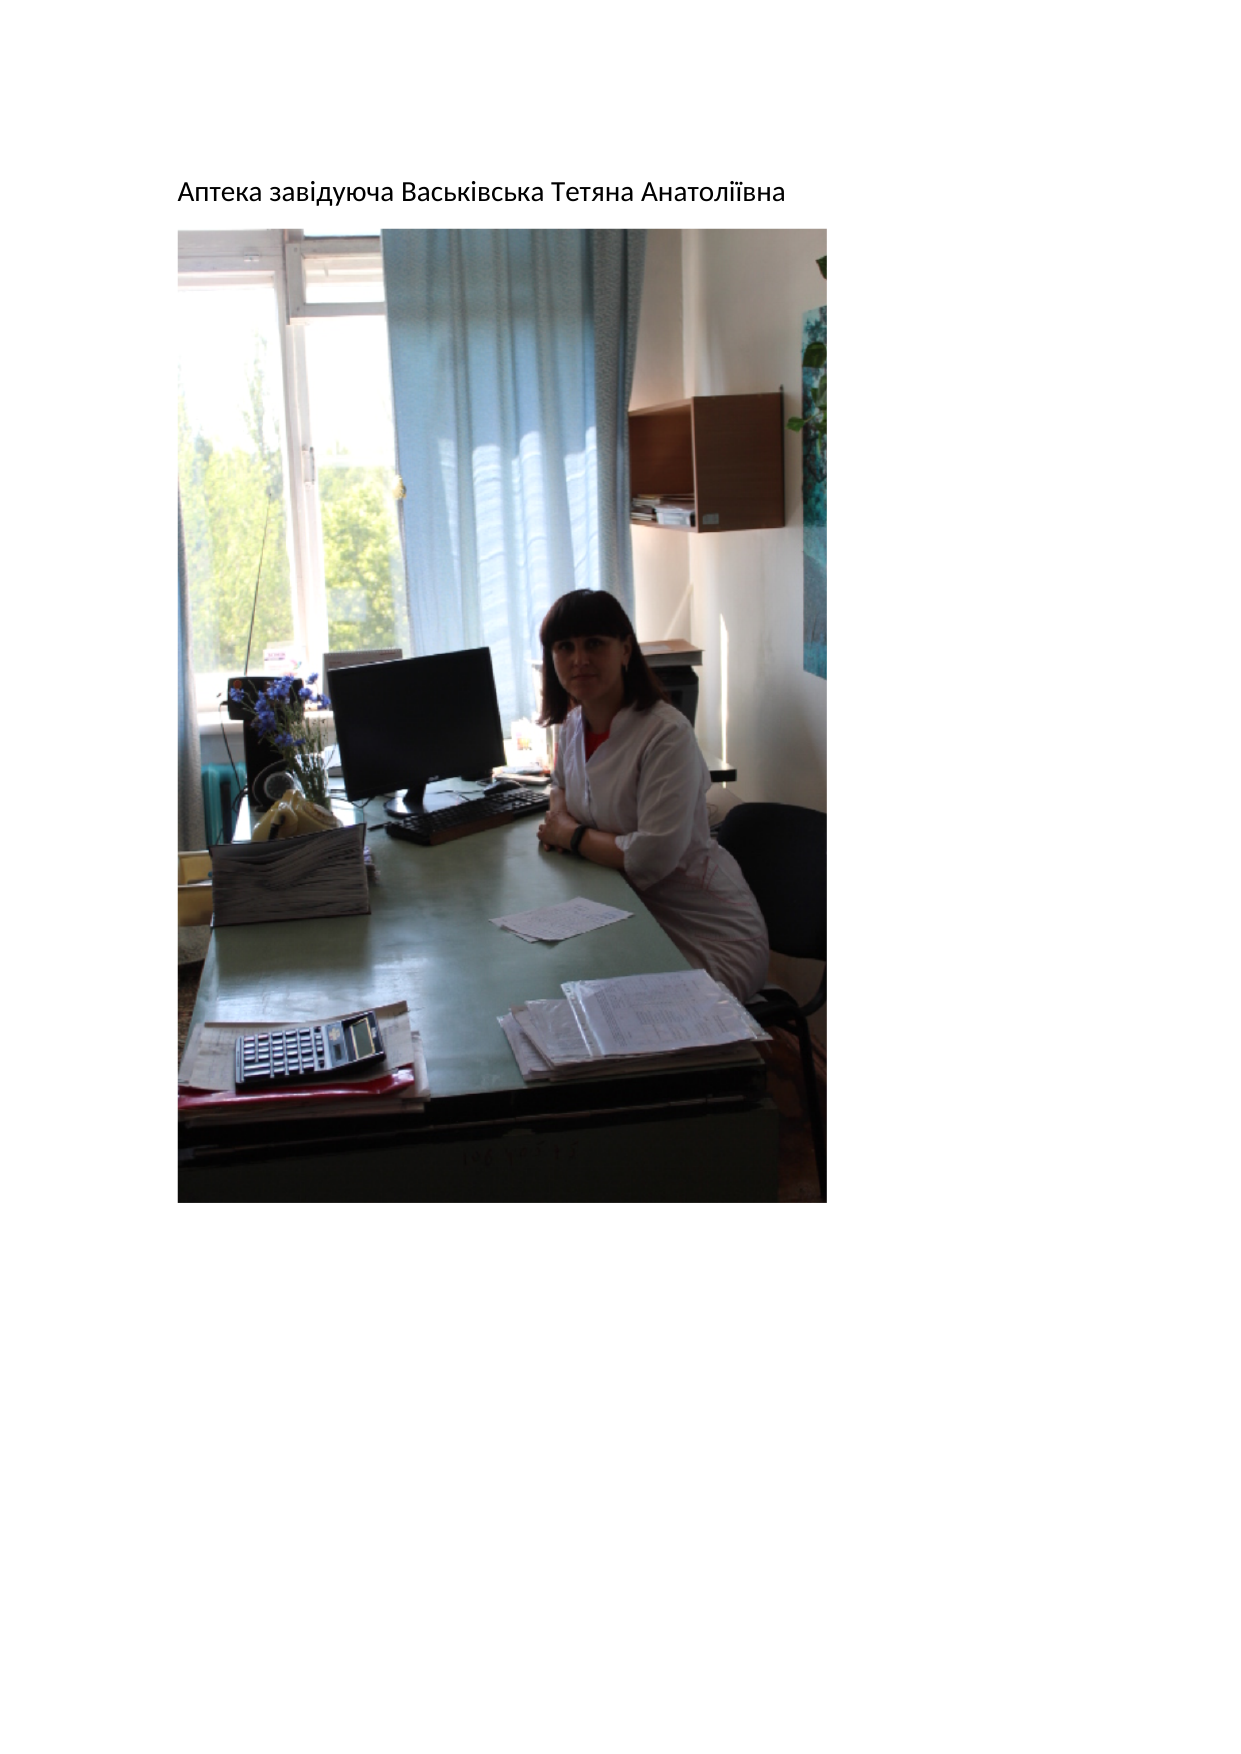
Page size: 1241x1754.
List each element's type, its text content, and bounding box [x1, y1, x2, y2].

picture [178, 230, 826, 1202]
text Аптека завідуюча Васьківська Тетяна Анатоліївна [177, 173, 1152, 209]
